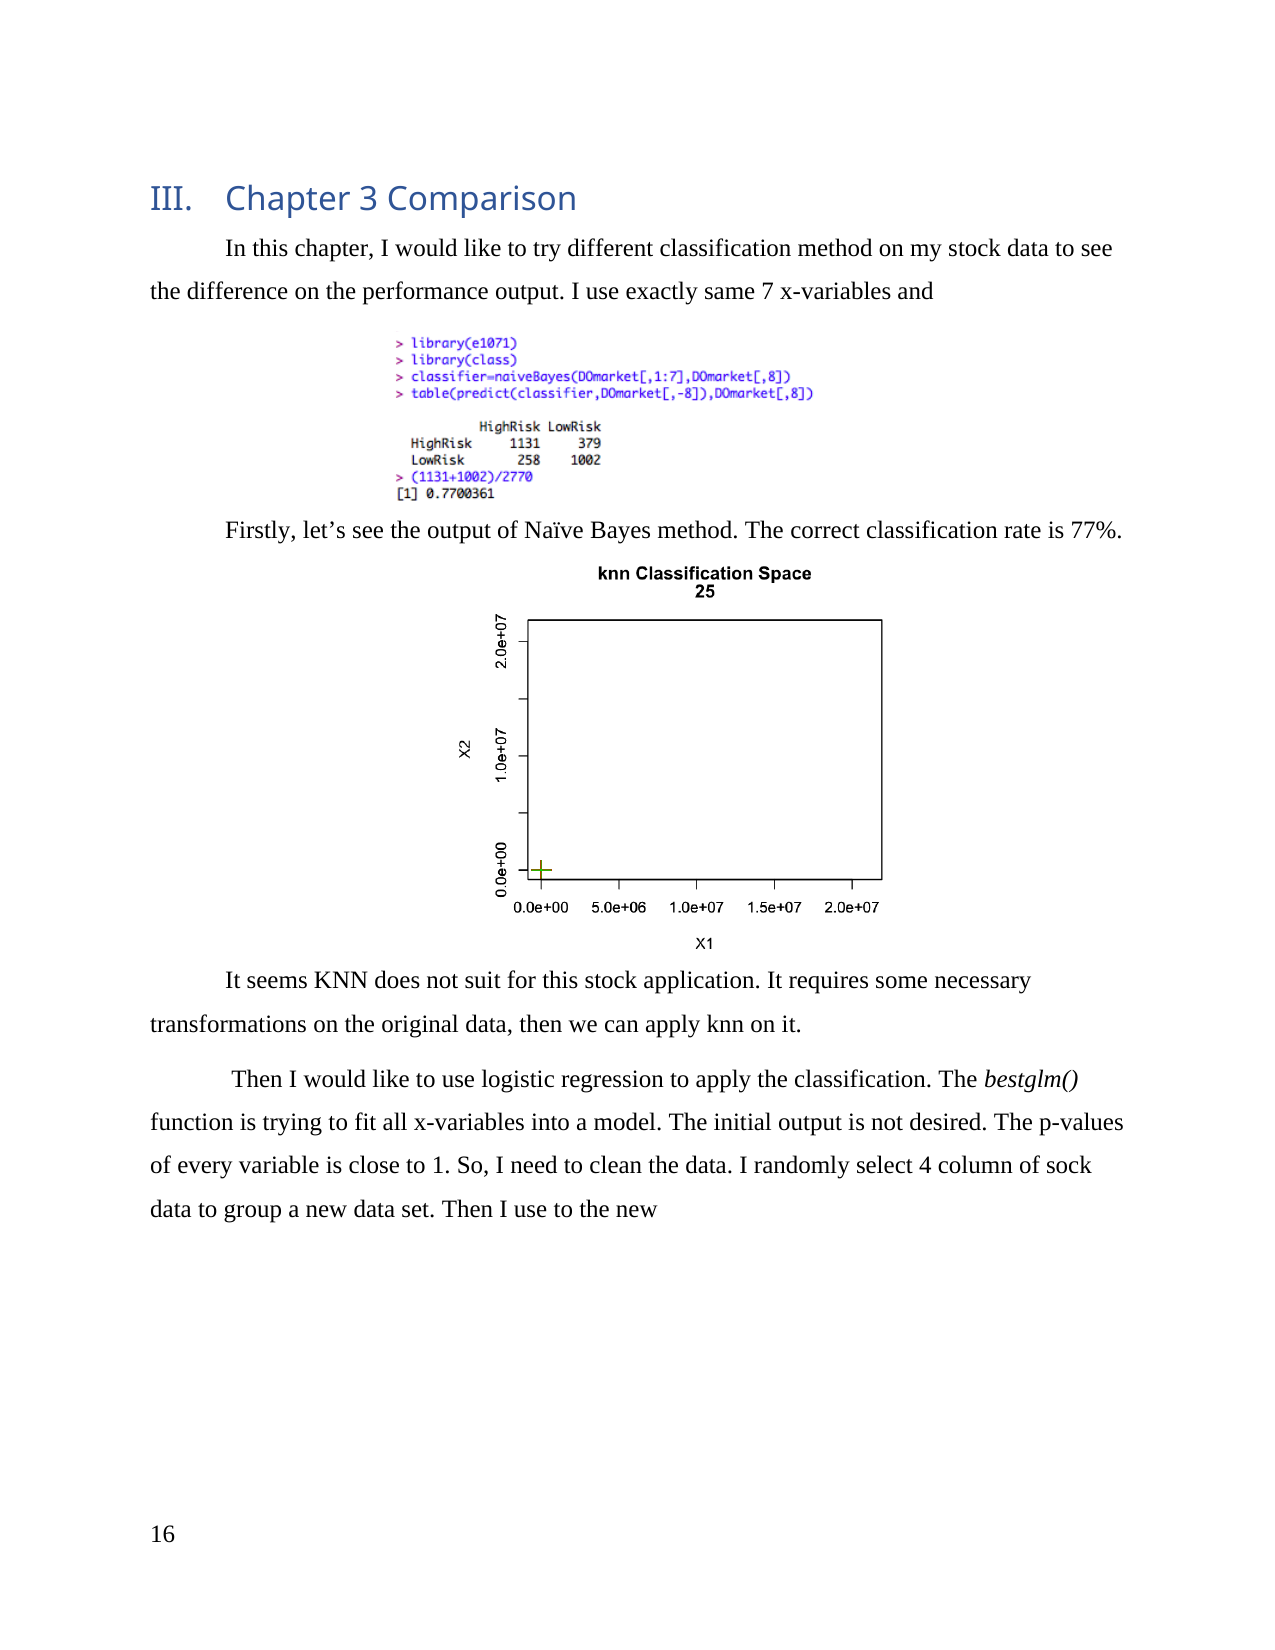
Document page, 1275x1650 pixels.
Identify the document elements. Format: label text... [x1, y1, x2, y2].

subtitle Chapter 3 Comparison [150, 175, 1125, 220]
text In this chapter, I would like to try different classification method on my stock data to see the difference on the performance output. I use exactly same 7 x-variables and [150, 233, 1125, 305]
text Firstly, let’s see the output of Naïve Bayes method. The correct classification rate is 77%. [225, 515, 1125, 544]
picture [456, 556, 894, 953]
text Then I would like to use logistic regression to apply the classification. The bestglm() function is trying to fit all x-variables into a model. The initial output is not desired. The p-values of every variable is close to 1. So, I need to clean the data. I randomly select 4 column of sock data to group a new data set. Then I use to the new [150, 1064, 1125, 1222]
text It seems KNN does not suit for this stock application. It requires some necessary transformations on the original data, then we can apply knn on it. [150, 966, 1125, 1037]
picture [393, 331, 957, 503]
